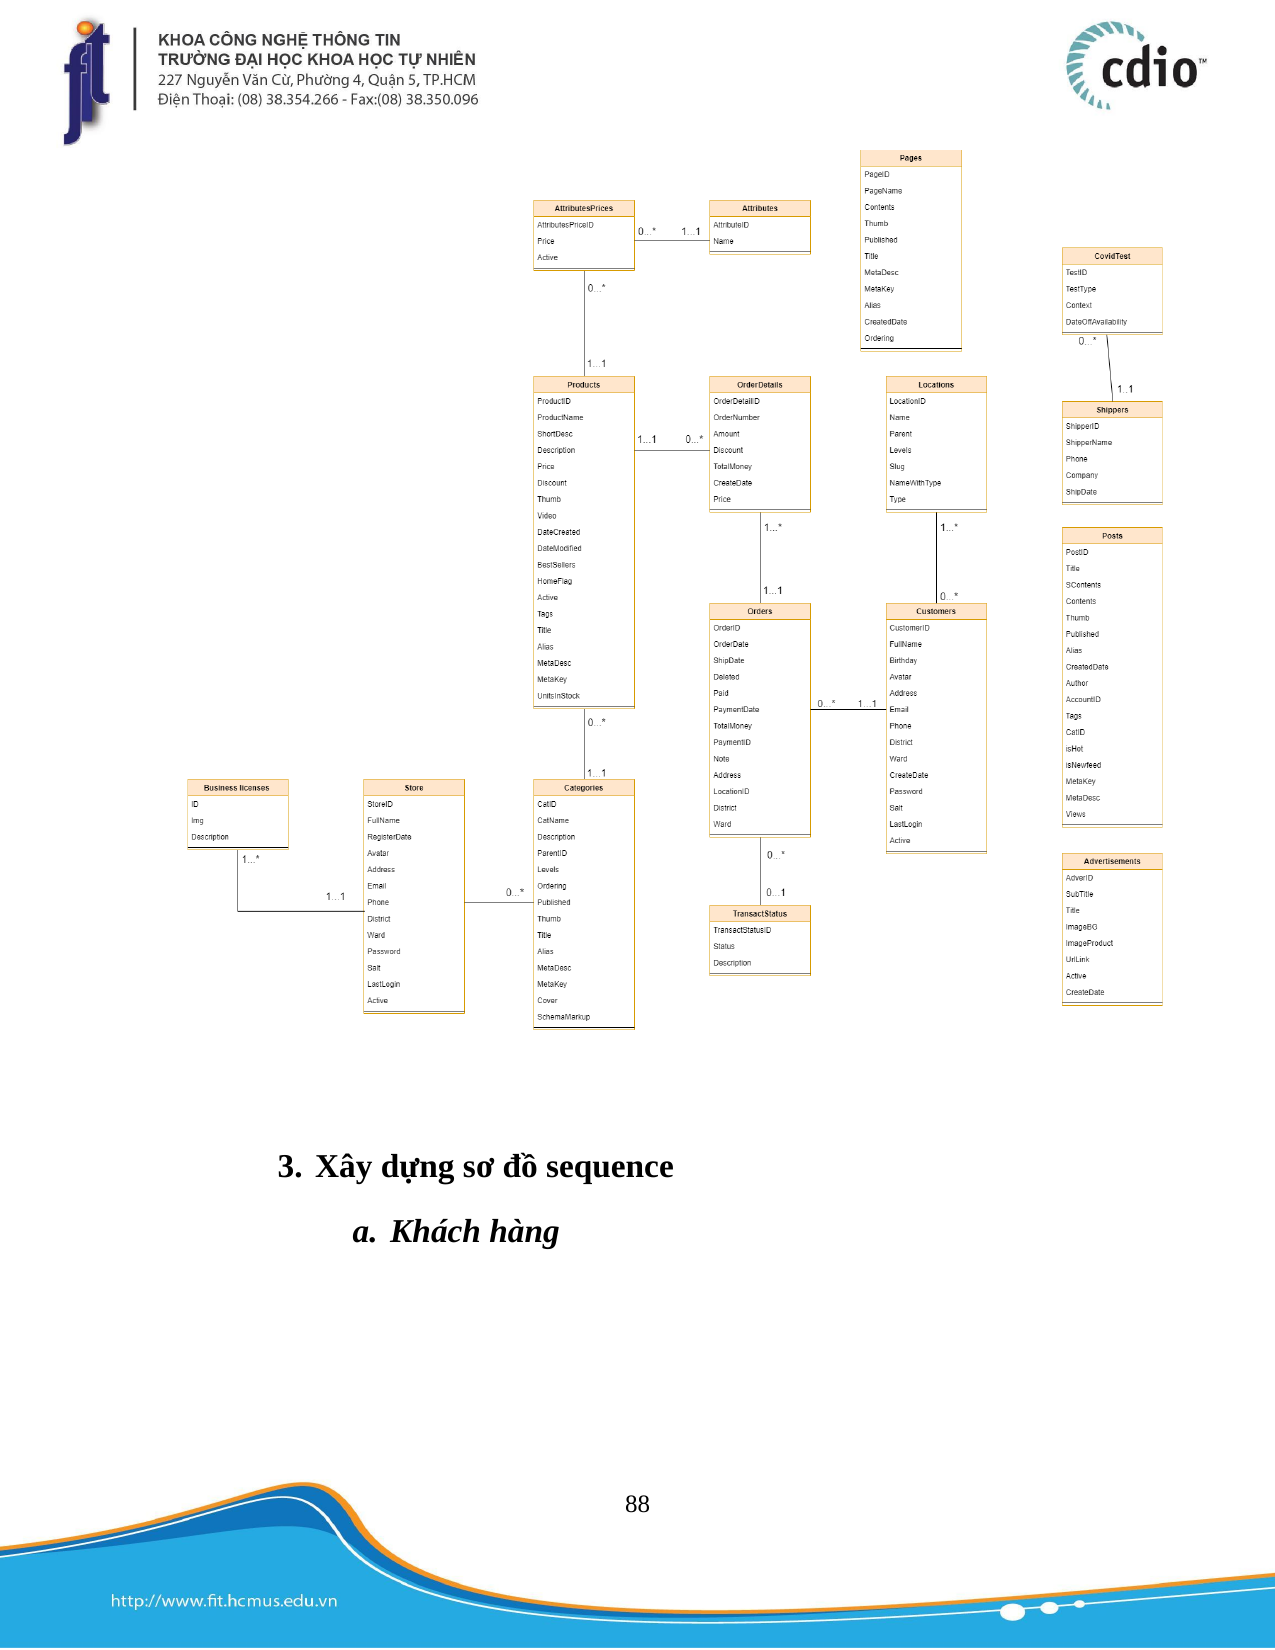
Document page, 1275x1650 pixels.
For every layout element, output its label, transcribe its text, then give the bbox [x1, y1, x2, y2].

list Khách hàng [352, 1211, 1125, 1249]
picture [40, 10, 1219, 1030]
picture [0, 1479, 1275, 1648]
subtitle Xây dựng sơ đồ sequence [277, 1146, 1125, 1184]
